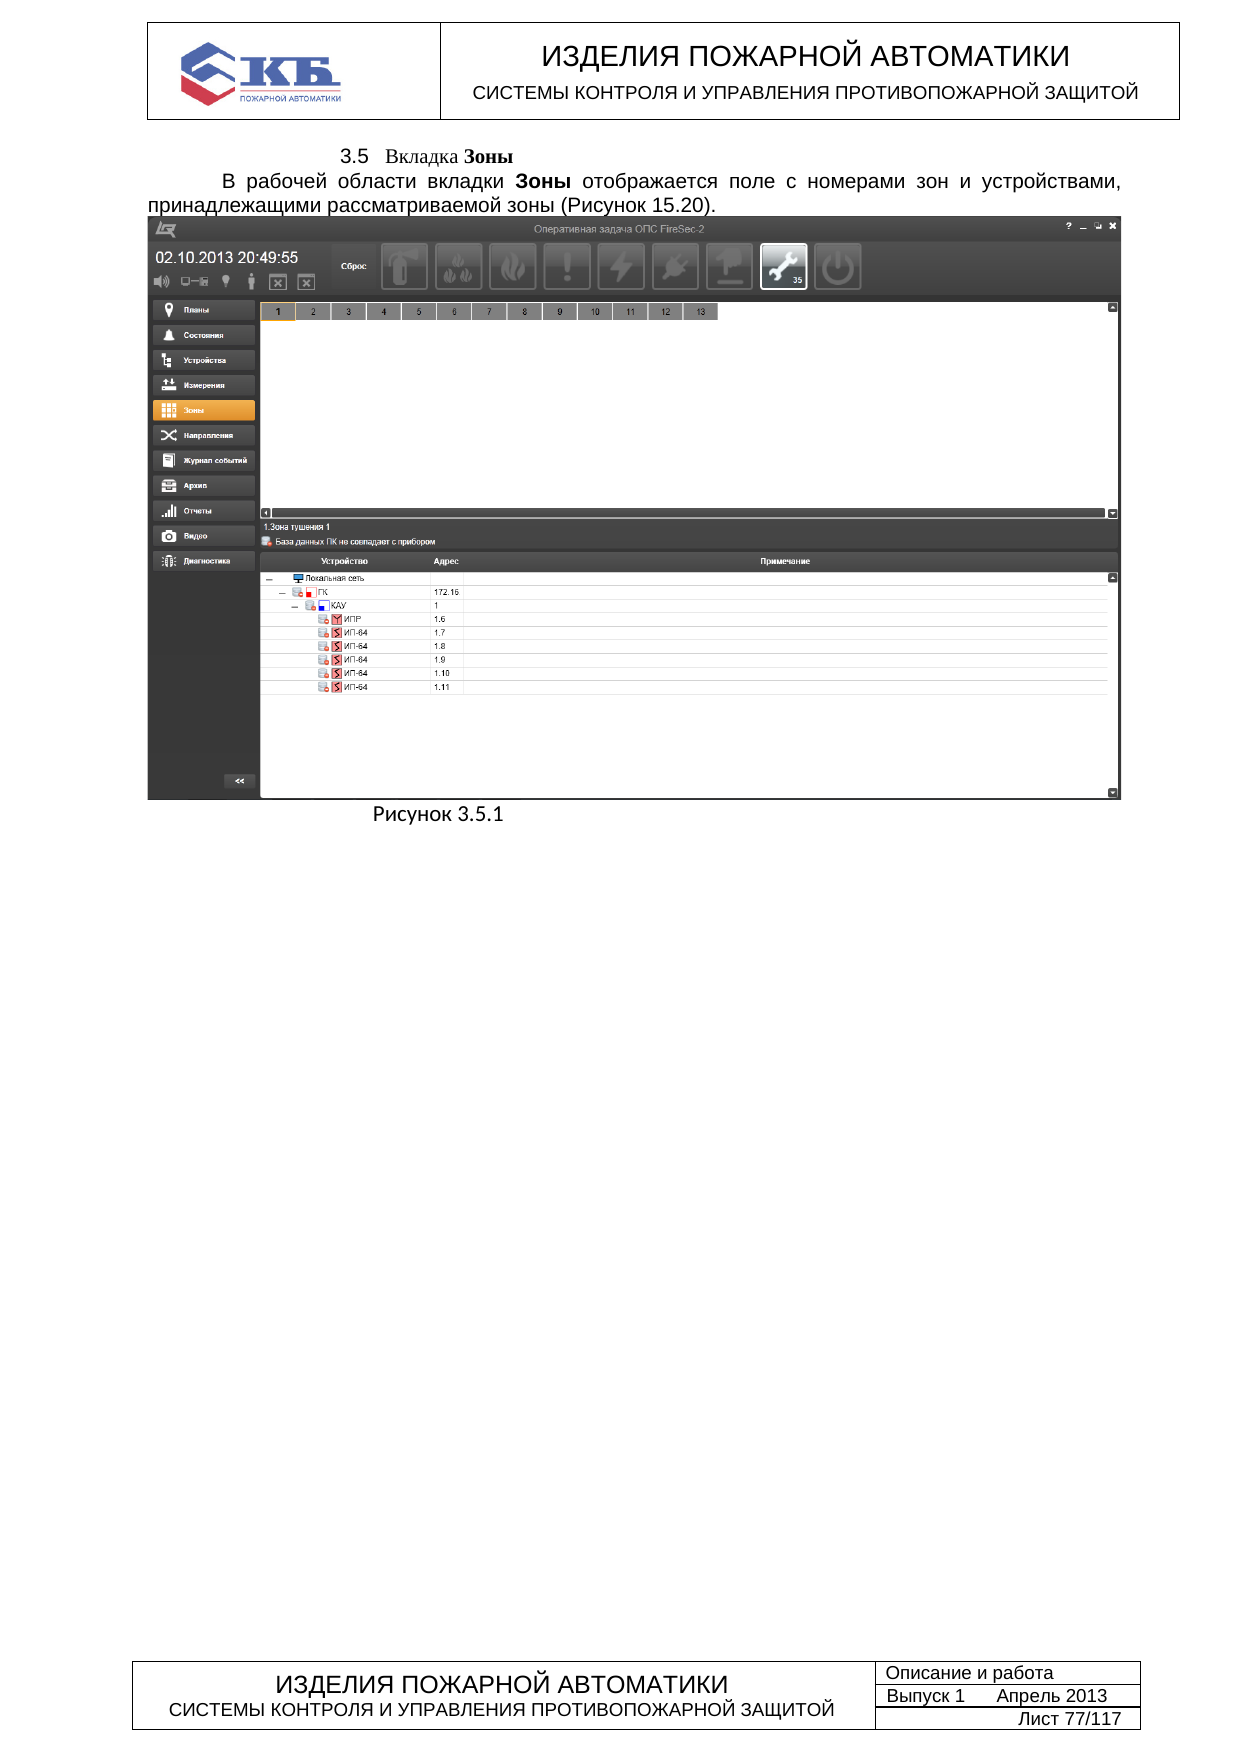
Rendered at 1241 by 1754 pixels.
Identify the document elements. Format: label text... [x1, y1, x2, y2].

text В рабочей области вкладки Зоны отображается поле с номерами зон и устройствами, принадлежащими рассматриваемой зоны (Рисунок 15.20). [148, 168, 1122, 216]
picture [177, 34, 354, 115]
list Вкладка Зоны [340, 144, 1122, 168]
picture [147, 216, 1122, 800]
